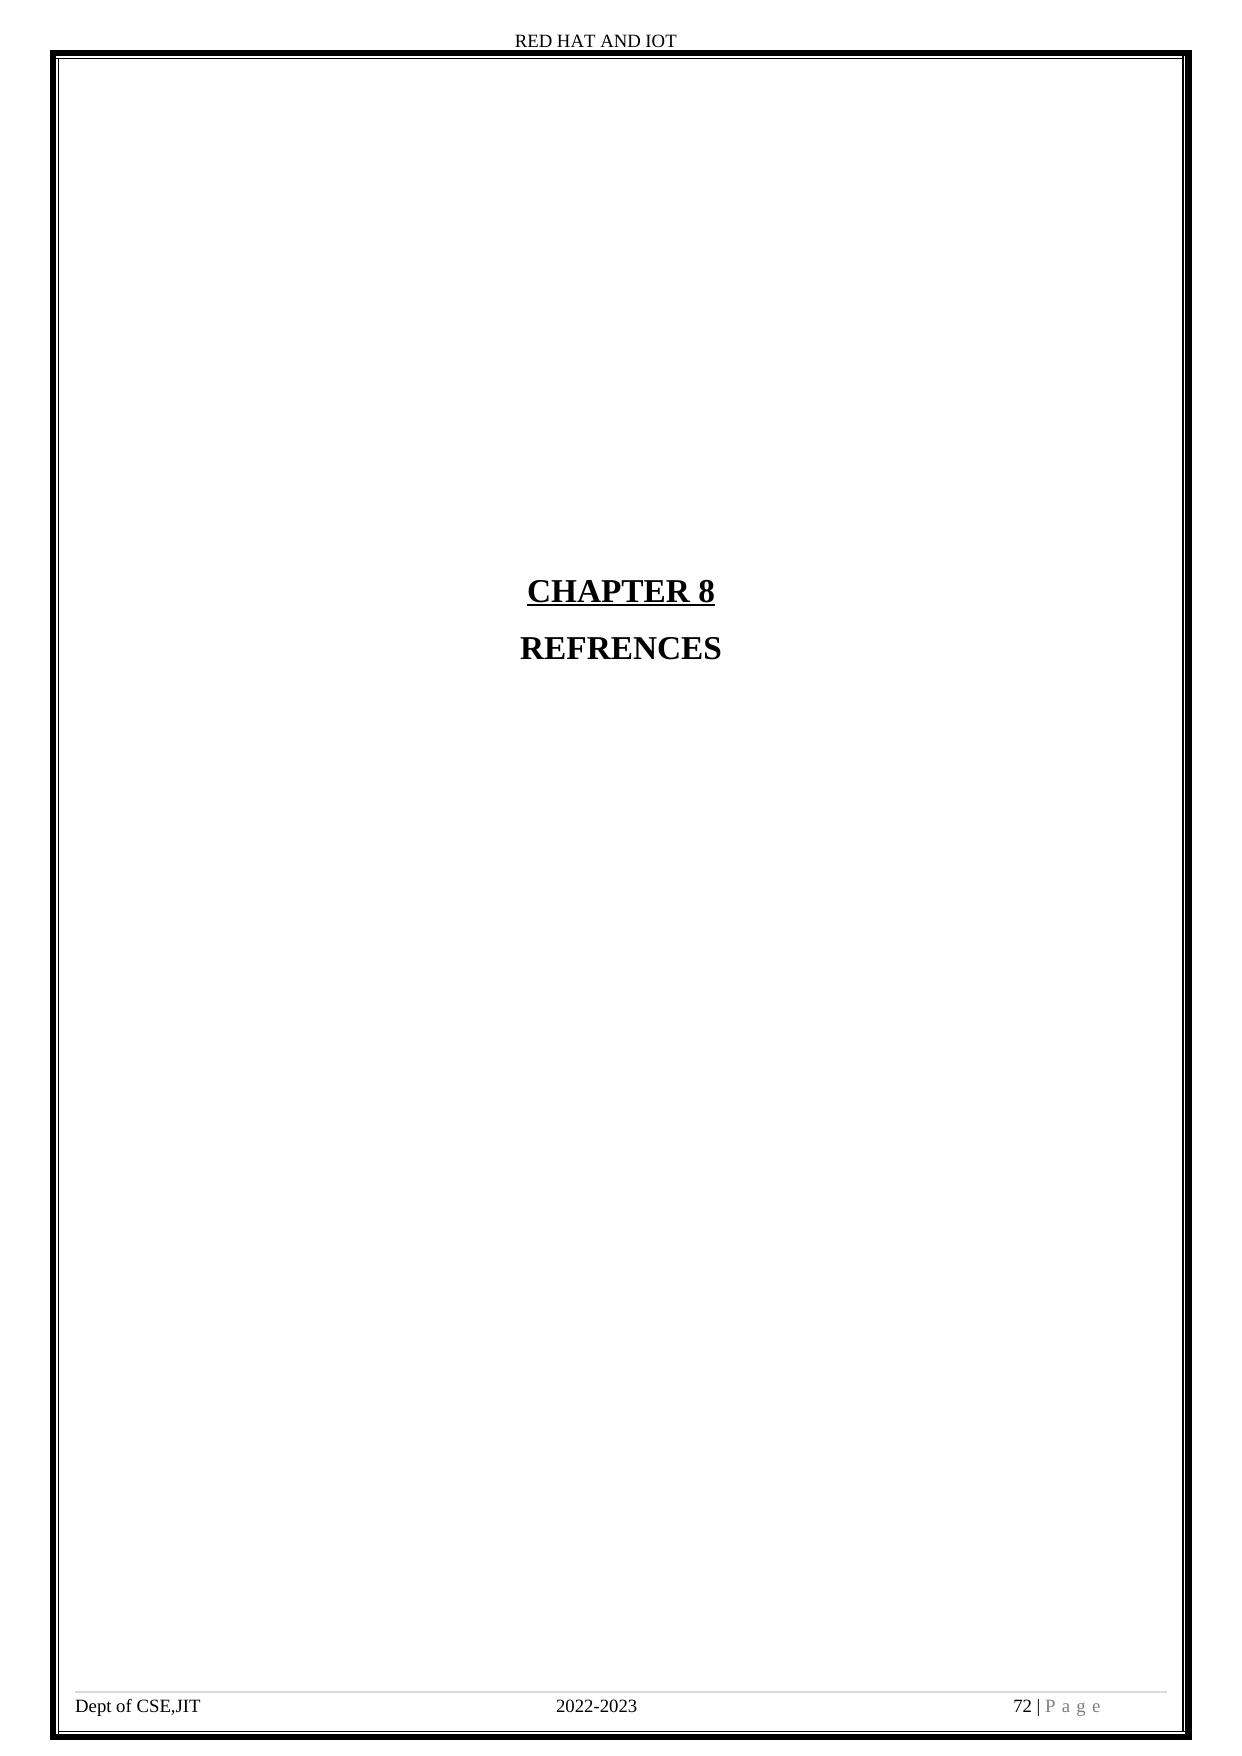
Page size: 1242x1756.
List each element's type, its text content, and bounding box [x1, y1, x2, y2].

text REFRENCES [75, 628, 1167, 667]
text CHAPTER 8 [75, 571, 1167, 609]
